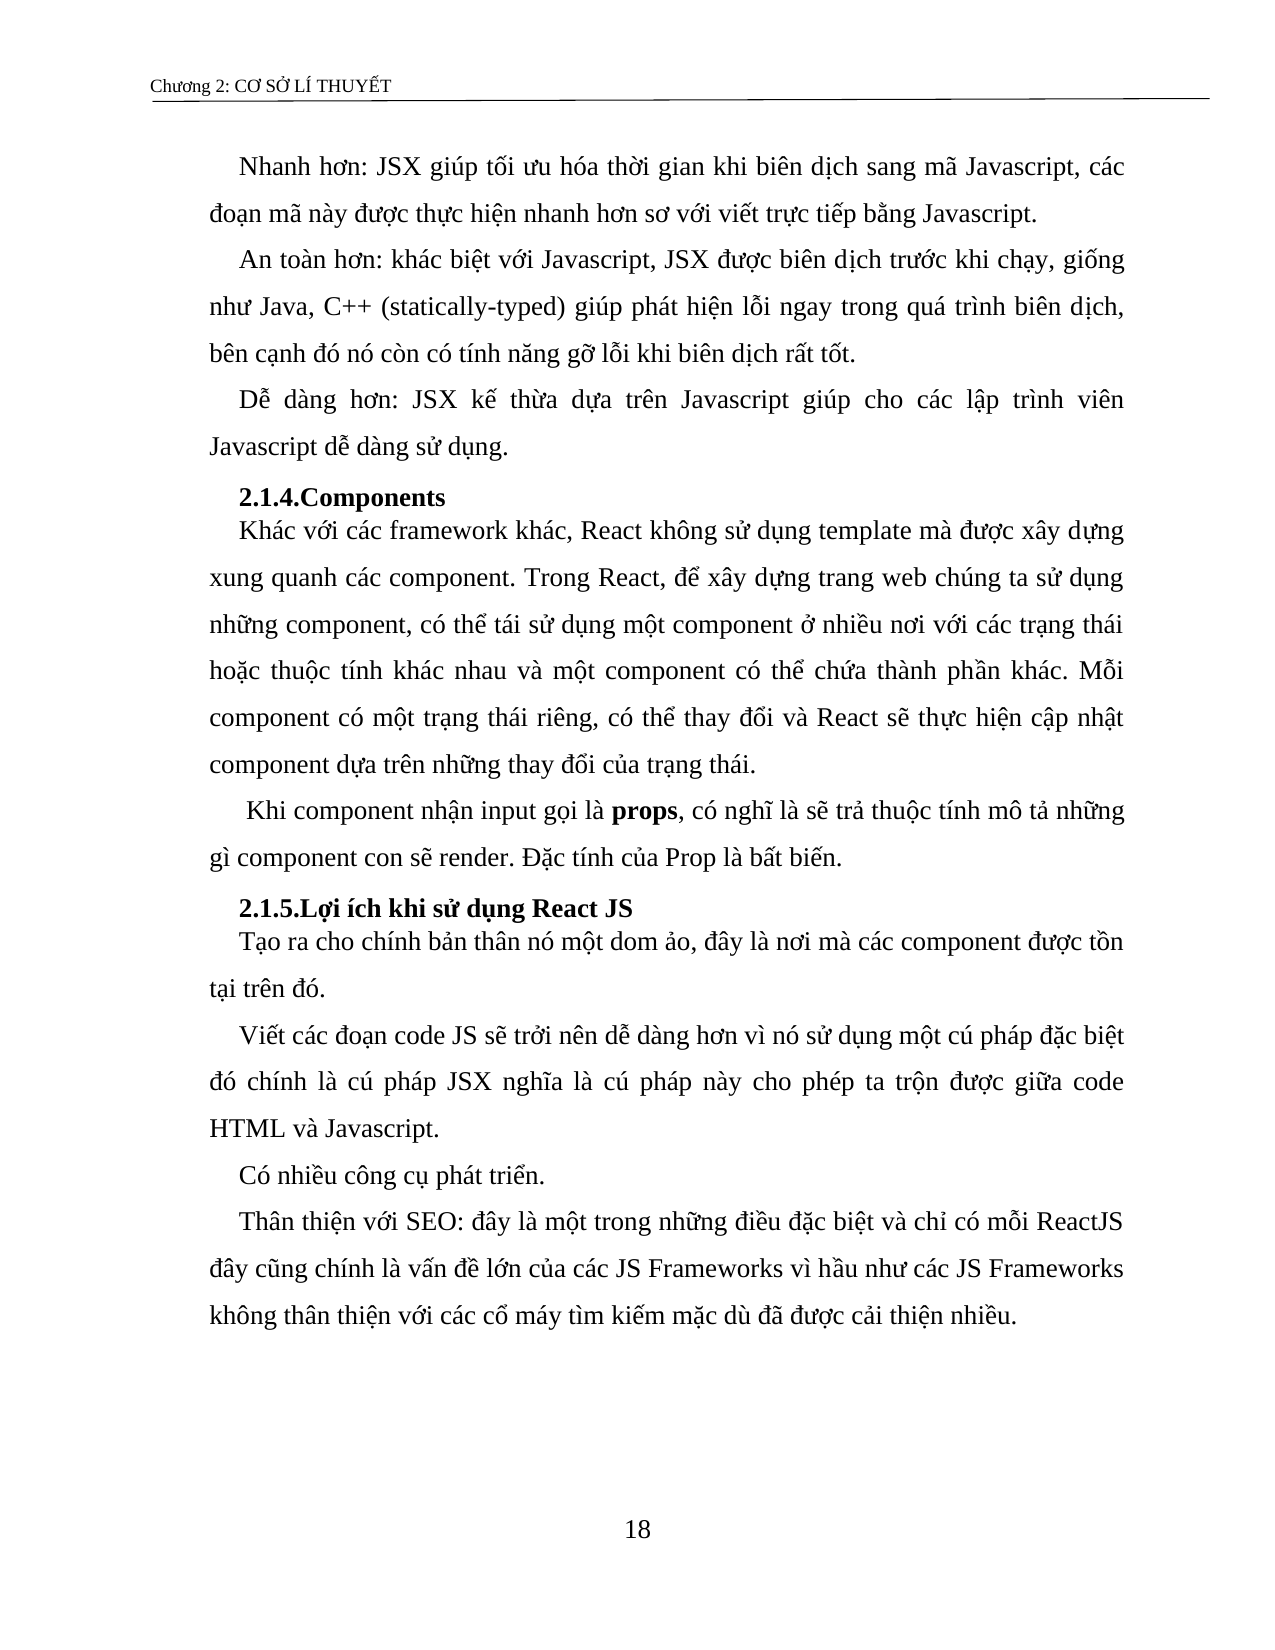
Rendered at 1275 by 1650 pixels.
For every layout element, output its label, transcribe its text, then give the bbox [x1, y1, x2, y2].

subtitle 2.1.5.Lợi ích khi sử dụng React JS [150, 892, 1125, 923]
text Tạo ra cho chính bản thân nó một dom ảo, đây là nơi mà các component được tồn tại trên đó. [209, 925, 1125, 1003]
text Thân thiện với SEO: đây là một trong những điều đặc biệt và chỉ có mỗi ReactJS đây cũng chính là vấn đề lớn của các JS Frameworks vì hầu như các JS Frameworks không thân thiện với các cổ máy tìm kiếm mặc dù đã được cải thiện nhiều. [209, 1205, 1125, 1330]
text Dễ dàng hơn: JSX kế thừa dựa trên Javascript giúp cho các lập trình viên Javascript dễ dàng sử dụng. [209, 383, 1125, 461]
text Có nhiều công cụ phát triển. [209, 1159, 1125, 1190]
text Khi component nhận input gọi là props, có nghĩ là sẽ trả thuộc tính mô tả những gì component con sẽ render. Đặc tính của Prop là bất biến. [209, 794, 1125, 872]
text Khác với các framework khác, React không sử dụng template mà được xây dựng xung quanh các component. Trong React, để xây dựng trang web chúng ta sử dụng những component, có thể tái sử dụng một component ở nhiều nơi với các trạng thái hoặc thuộc tính khác nhau và một component có thể chứa thành phần khác. Mỗi component có một trạng thái riêng, có thể thay đổi và React sẽ thực hiện cập nhật component dựa trên những thay đổi của trạng thái. [209, 514, 1125, 779]
subtitle 2.1.4.Components [150, 481, 1125, 512]
text An toàn hơn: khác biệt với Javascript, JSX được biên dịch trước khi chạy, giống như Java, C++ (statically-typed) giúp phát hiện lỗi ngay trong quá trình biên dịch, bên cạnh đó nó còn có tính năng gỡ lỗi khi biên dịch rất tốt. [209, 243, 1125, 368]
text Viết các đoạn code JS sẽ trởi nên dễ dàng hơn vì nó sử dụng một cú pháp đặc biệt đó chính là cú pháp JSX nghĩa là cú pháp này cho phép ta trộn được giữa code HTML và Javascript. [209, 1019, 1125, 1143]
text Nhanh hơn: JSX giúp tối ưu hóa thời gian khi biên dịch sang mã Javascript, các đoạn mã này được thực hiện nhanh hơn sơ với viết trực tiếp bằng Javascript. [209, 150, 1125, 228]
